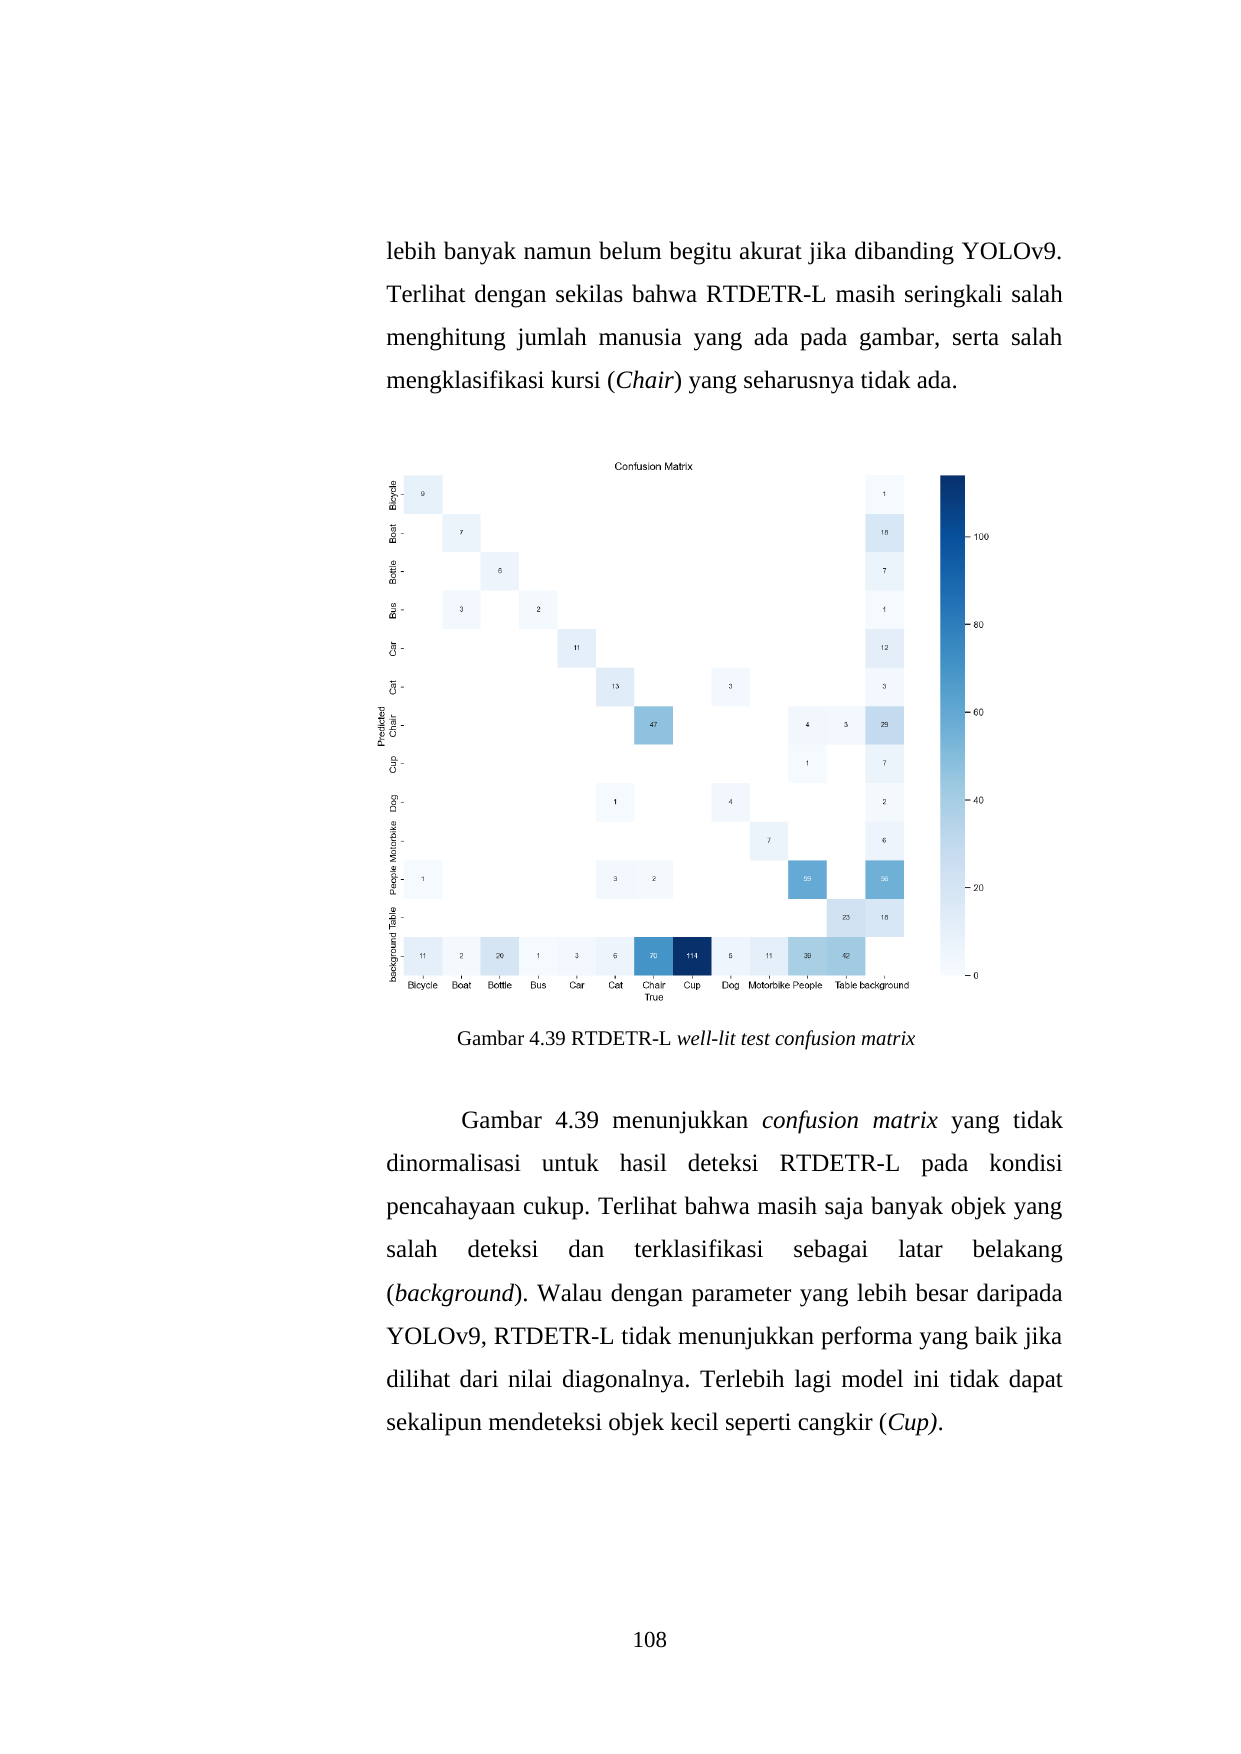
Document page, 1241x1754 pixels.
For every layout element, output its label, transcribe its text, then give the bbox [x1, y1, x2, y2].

text Gambar 4.39 RTDETR-L well-lit test confusion matrix [311, 1026, 1063, 1050]
picture [311, 451, 1060, 1013]
text Gambar 4.39 menunjukkan confusion matrix yang tidak dinormalisasi untuk hasil deteksi RTDETR-L pada kondisi pencahayaan cukup. Terlihat bahwa masih saja banyak objek yang salah deteksi dan terklasifikasi sebagai latar belakang (background). Walau dengan parameter yang lebih besar daripada YOLOv9, RTDETR-L tidak menunjukkan performa yang baik jika dilihat dari nilai diagonalnya. Terlebih lagi model ini tidak dapat sekalipun mendeteksi objek kecil seperti cangkir (Cup). [386, 1105, 1063, 1436]
